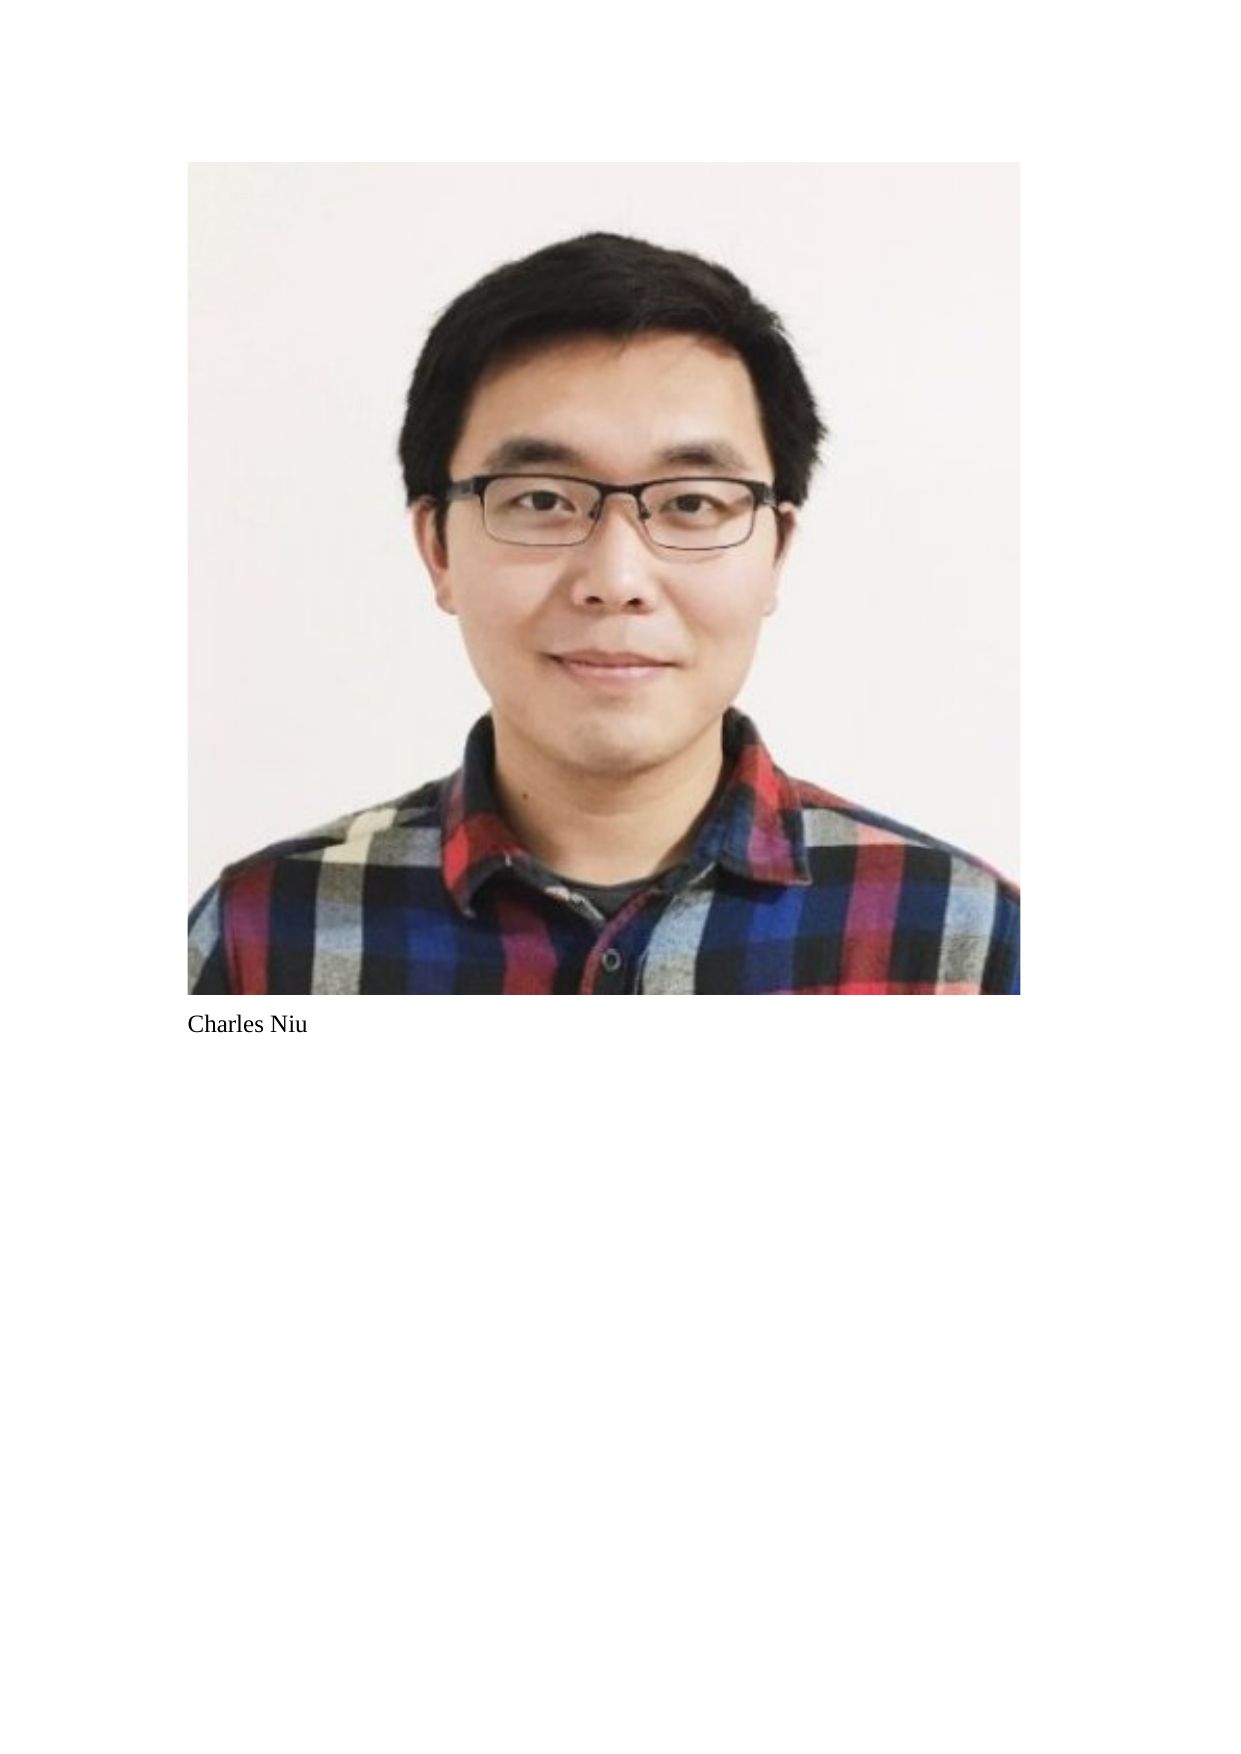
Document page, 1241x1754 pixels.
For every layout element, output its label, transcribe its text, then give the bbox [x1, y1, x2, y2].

picture [187, 162, 1021, 995]
text Charles Niu [187, 1007, 1053, 1039]
